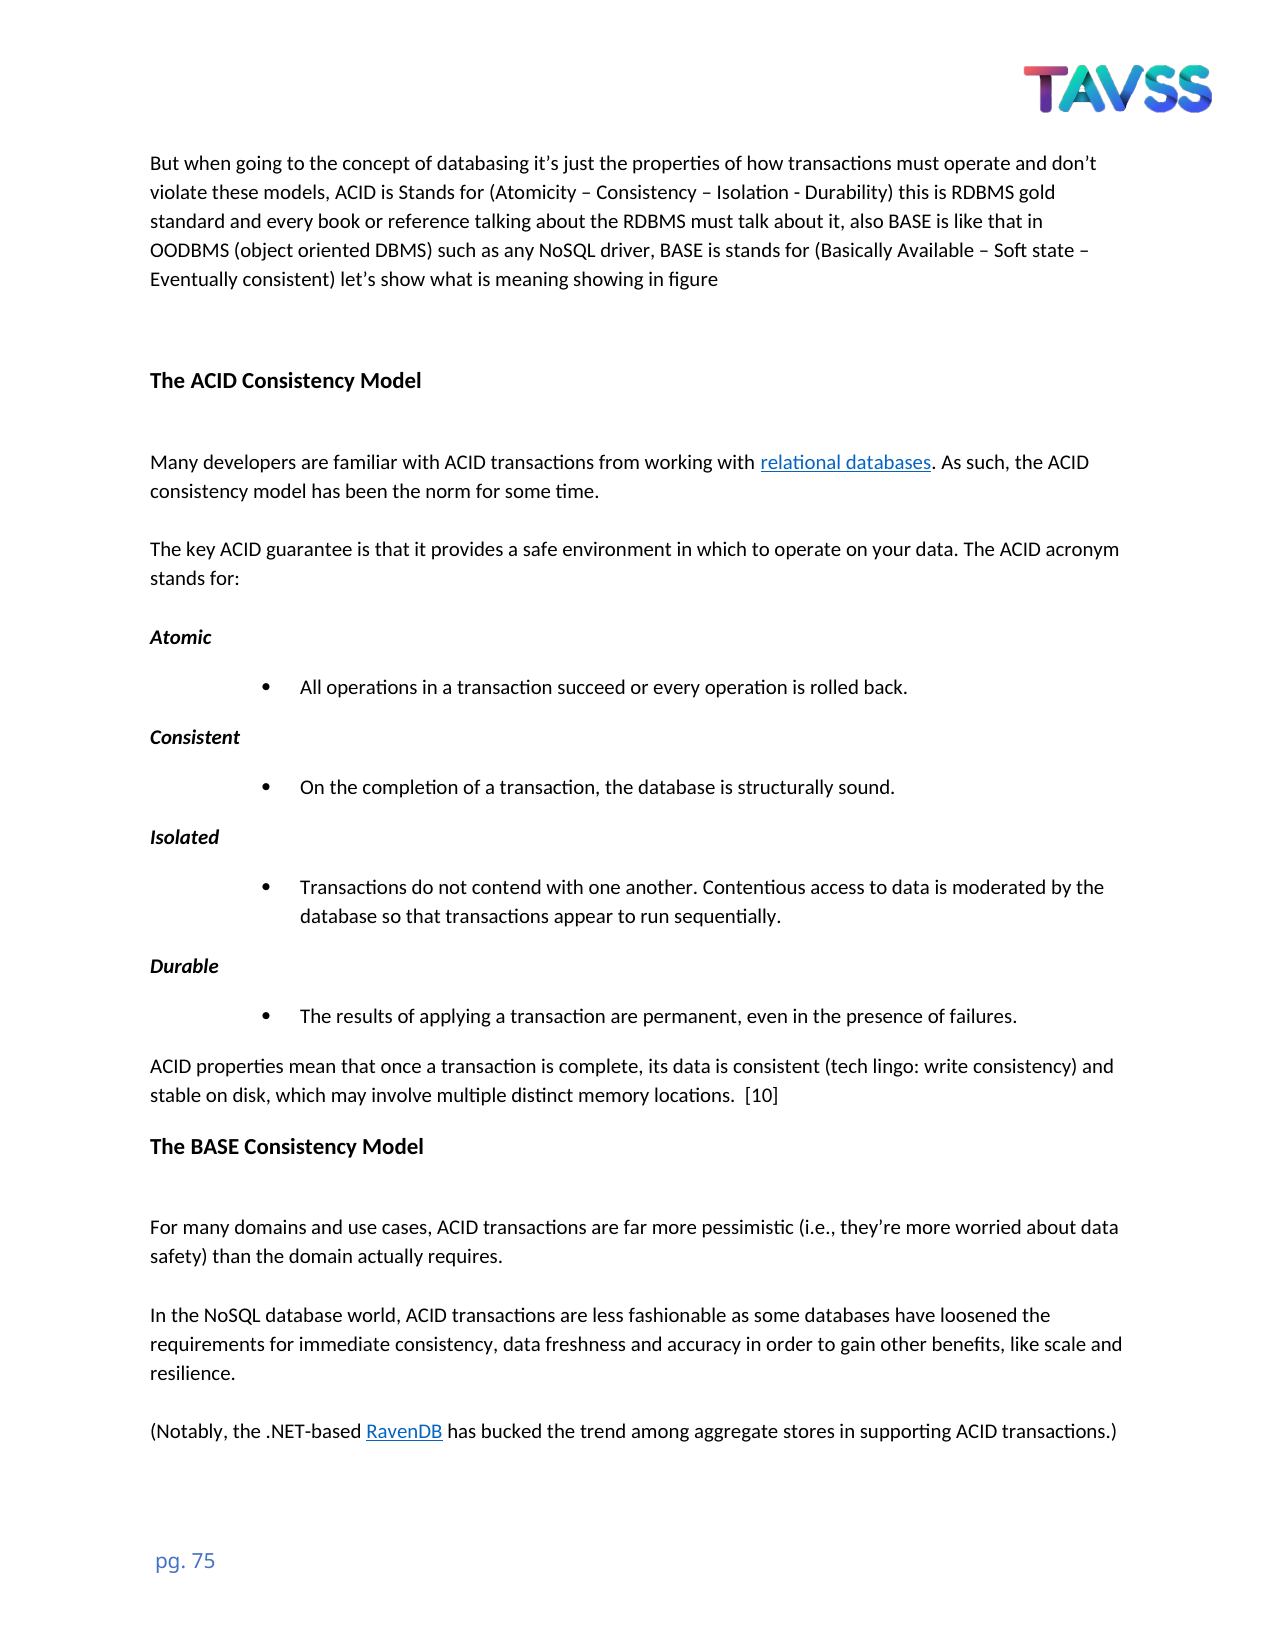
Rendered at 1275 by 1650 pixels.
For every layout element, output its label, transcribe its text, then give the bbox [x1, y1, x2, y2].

picture [1002, 41, 1236, 135]
list All operations in a transaction succeed or every operation is rolled back. [262, 674, 1125, 699]
text But when going to the concept of databasing it’s just the properties of how transactions must operate and don’t violate these models, ACID is Stands for (Atomicity – Consistency – Isolation - Durability) this is RDBMS gold standard and every book or reference talking about the RDBMS must talk about it, also BASE is like that in OODBMS (object oriented DBMS) such as any NoSQL driver, BASE is stands for (Basically Available – Soft state – Eventually consistent) let’s show what is meaning showing in figure [150, 150, 1125, 292]
text Consistent [150, 724, 1125, 749]
text Durable [150, 953, 1125, 978]
text The BASE Consistency Model [150, 1132, 1125, 1160]
text The ACID Consistency Model [150, 367, 1125, 395]
list Transactions do not contend with one another. Contentious access to data is moderated by the database so that transactions appear to run sequentially. [262, 874, 1125, 928]
text Many developers are familiar with ACID transactions from working with relational databases. As such, the ACID consistency model has been the norm for some time. The key ACID guarantee is that it provides a safe environment in which to operate on your data. The ACID acronym stands for: Atomic [150, 420, 1125, 649]
text ACID properties mean that once a transaction is complete, its data is consistent (tech lingo: write consistency) and stable on disk, which may involve multiple distinct memory locations. [10] [150, 1053, 1125, 1108]
list On the completion of a transaction, the database is structurally sound. [262, 774, 1125, 799]
list The results of applying a transaction are permanent, even in the presence of failures. [262, 1003, 1125, 1028]
text Isolated [150, 824, 1125, 849]
